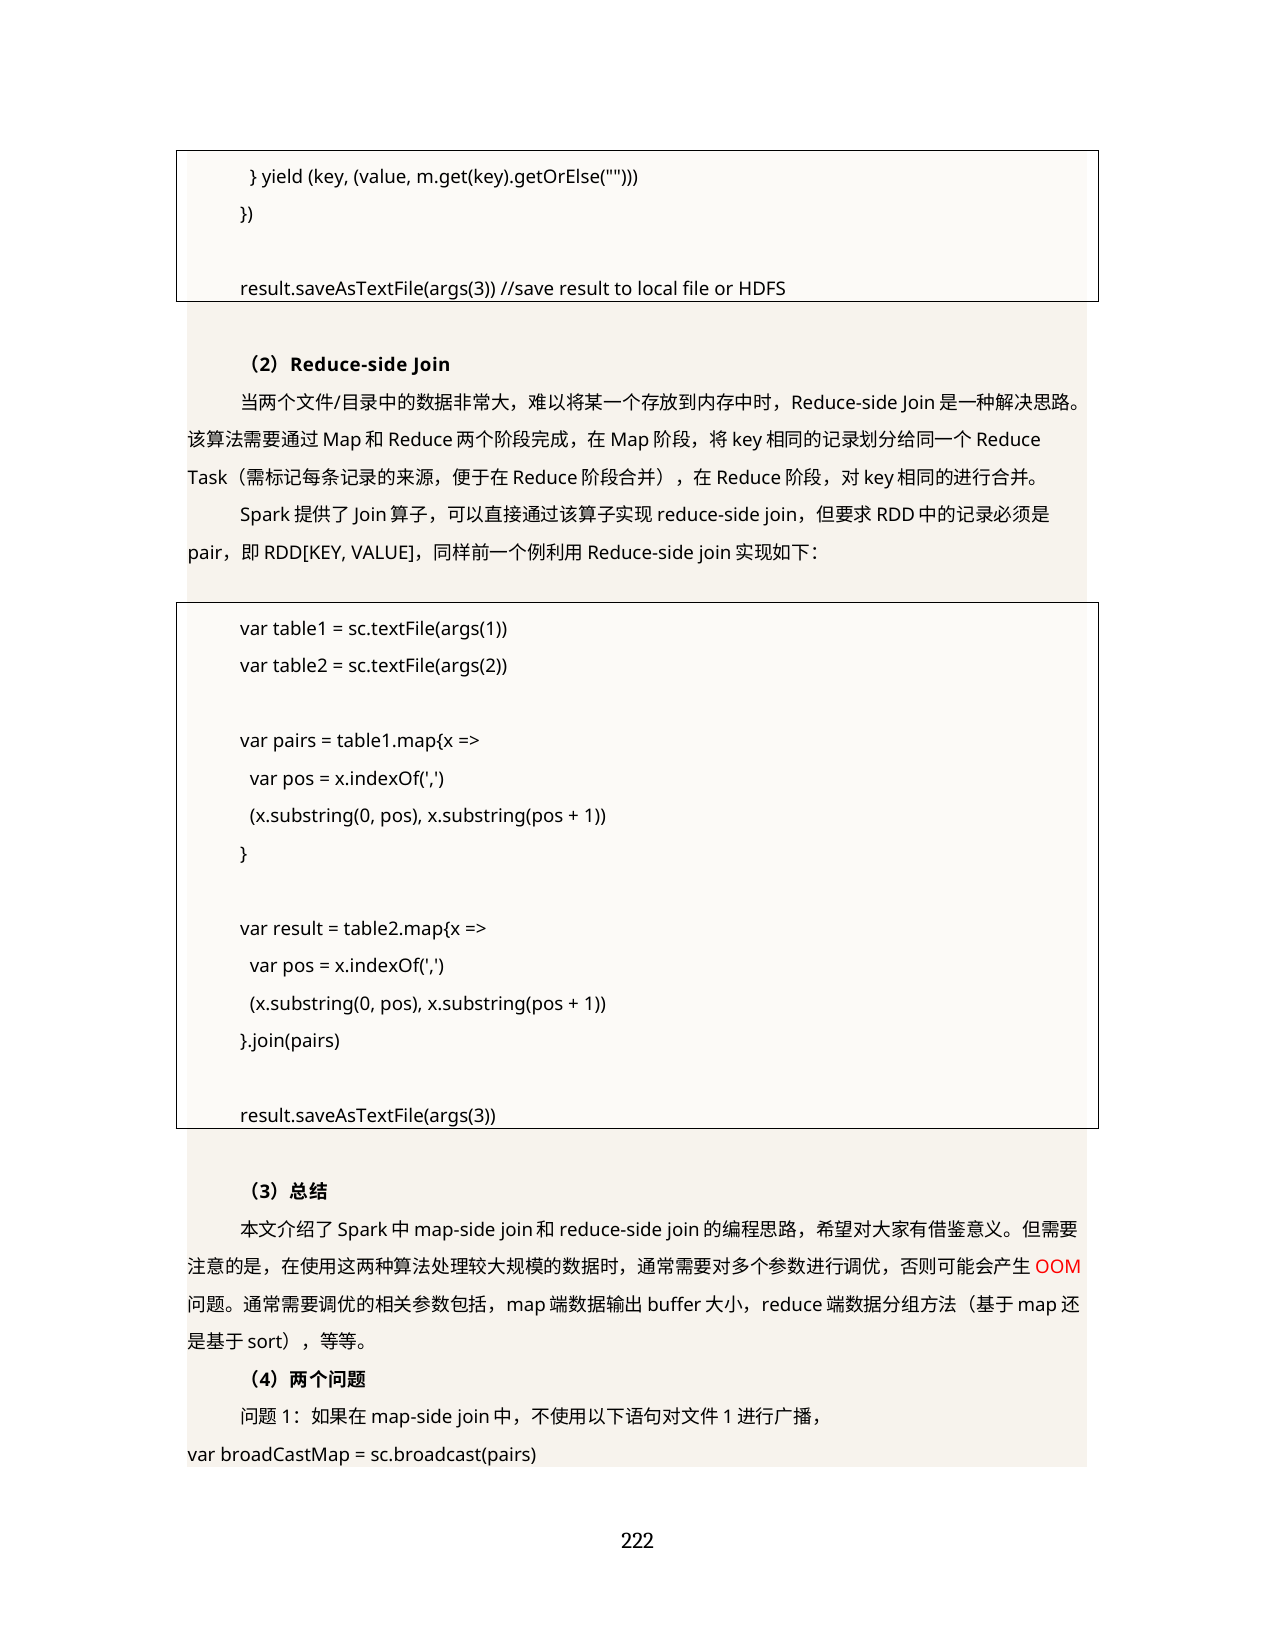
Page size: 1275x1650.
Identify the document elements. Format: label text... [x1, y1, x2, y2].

text var broadCastMap = sc.broadcast(pairs) [187, 1429, 1087, 1467]
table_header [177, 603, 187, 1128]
text （3）总结 [187, 1167, 1087, 1204]
text （2）Reduce-side Join [187, 339, 1087, 377]
text Spark提供了Join算子，可以直接通过该算子实现reduce-side join，但要求RDD中的记录必须是pair，即RDD[KEY, VALUE]，同样前一个例利用Reduce-side join实现如下： [187, 489, 1087, 564]
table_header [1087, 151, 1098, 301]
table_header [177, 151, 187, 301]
text 当两个文件/目录中的数据非常大，难以将某一个存放到内存中时，Reduce-side Join是一种解决思路。该算法需要通过Map和Reduce两个阶段完成，在Map阶段，将key相同的记录划分给同一个Reduce Task（需标记每条记录的来源，便于在Reduce阶段合并），在Reduce阶段，对key相同的进行合并。 [187, 377, 1087, 489]
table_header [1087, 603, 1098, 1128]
text 本文介绍了Spark中map-side join和reduce-side join的编程思路，希望对大家有借鉴意义。但需要注意的是，在使用这两种算法处理较大规模的数据时，通常需要对多个参数进行调优，否则可能会产生OOM问题。通常需要调优的相关参数包括，map端数据输出buffer大小，reduce端数据分组方法（基于map还是基于sort），等等。 [187, 1204, 1087, 1354]
text （4）两个问题 [187, 1354, 1087, 1392]
text 问题1：如果在map-side join中，不使用以下语句对文件1进行广播， [187, 1392, 1087, 1429]
